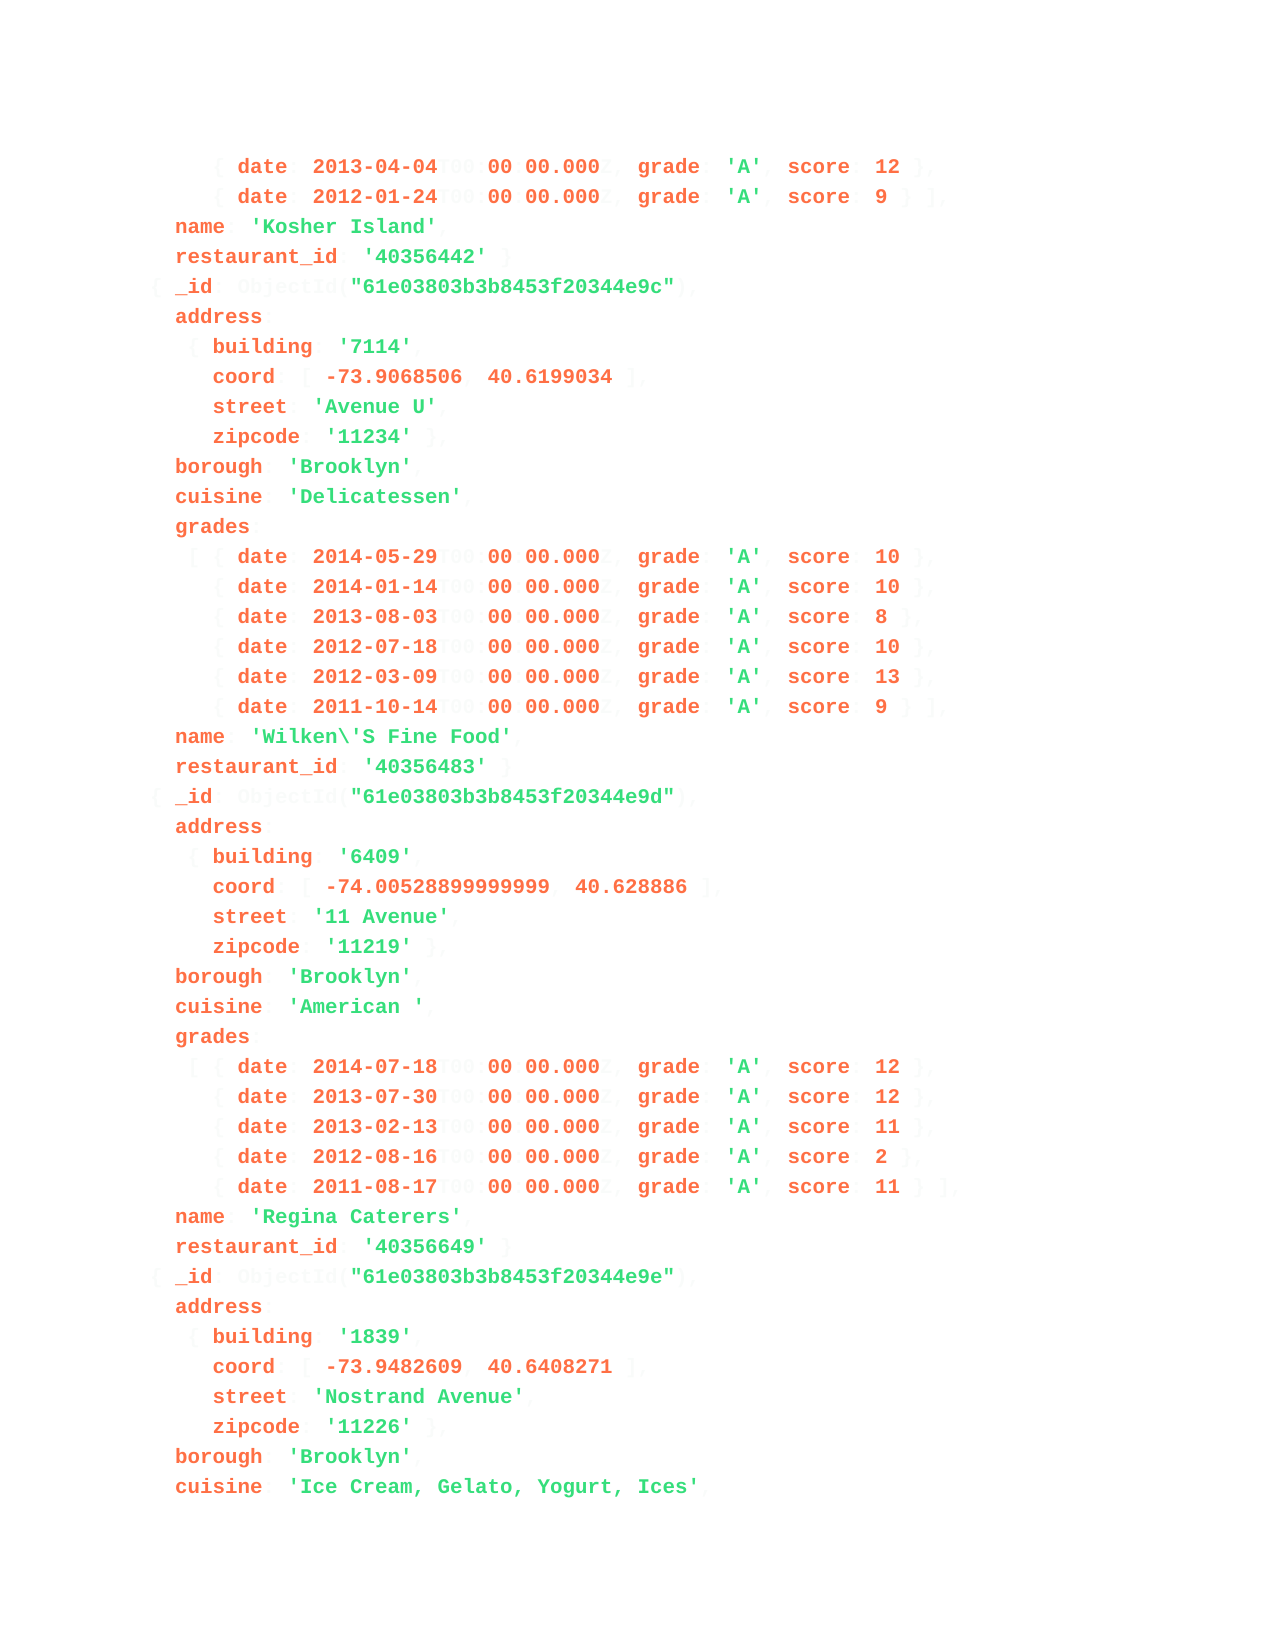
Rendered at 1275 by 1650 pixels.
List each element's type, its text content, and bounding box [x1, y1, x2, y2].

text coord: [ -74.00528899999999, 40.628886 ], [150, 870, 1125, 900]
text [ { date: 2014-07-18T00:00:00.000Z, grade: 'A', score: 12 }, [150, 1050, 1125, 1080]
text address: [150, 810, 1125, 840]
text zipcode: '11226' }, [150, 1410, 1125, 1440]
text name: 'Regina Caterers', [150, 1200, 1125, 1230]
text name: 'Kosher Island', [150, 210, 1125, 240]
text { date: 2012-07-18T00:00:00.000Z, grade: 'A', score: 10 }, [150, 630, 1125, 660]
text grades: [150, 1020, 1125, 1050]
text borough: 'Brooklyn', [150, 960, 1125, 990]
text zipcode: '11219' }, [150, 930, 1125, 960]
text { date: 2013-07-30T00:00:00.000Z, grade: 'A', score: 12 }, [150, 1080, 1125, 1110]
text cuisine: 'Delicatessen', [150, 480, 1125, 510]
text { _id: ObjectId("61e03803b3b8453f20344e9d"), [150, 780, 1125, 810]
text borough: 'Brooklyn', [150, 1440, 1125, 1470]
text { _id: ObjectId("61e03803b3b8453f20344e9c"), [150, 270, 1125, 300]
text street: 'Avenue U', [150, 390, 1125, 420]
text { date: 2012-08-16T00:00:00.000Z, grade: 'A', score: 2 }, [150, 1140, 1125, 1170]
text zipcode: '11234' }, [150, 420, 1125, 450]
text borough: 'Brooklyn', [150, 450, 1125, 480]
text coord: [ -73.9068506, 40.6199034 ], [150, 360, 1125, 390]
text { building: '7114', [150, 330, 1125, 360]
text name: 'Wilken\'S Fine Food', [150, 720, 1125, 750]
text { building: '1839', [150, 1320, 1125, 1350]
text { date: 2012-01-24T00:00:00.000Z, grade: 'A', score: 9 } ], [150, 180, 1125, 210]
text cuisine: 'Ice Cream, Gelato, Yogurt, Ices', [150, 1470, 1125, 1500]
text { date: 2012-03-09T00:00:00.000Z, grade: 'A', score: 13 }, [150, 660, 1125, 690]
text { building: '6409', [150, 840, 1125, 870]
text [ { date: 2014-05-29T00:00:00.000Z, grade: 'A', score: 10 }, [150, 540, 1125, 570]
text { date: 2011-08-17T00:00:00.000Z, grade: 'A', score: 11 } ], [150, 1170, 1125, 1200]
text { date: 2011-10-14T00:00:00.000Z, grade: 'A', score: 9 } ], [150, 690, 1125, 720]
text grades: [150, 510, 1125, 540]
text { date: 2013-02-13T00:00:00.000Z, grade: 'A', score: 11 }, [150, 1110, 1125, 1140]
text { date: 2013-04-04T00:00:00.000Z, grade: 'A', score: 12 }, [150, 150, 1125, 180]
text { date: 2013-08-03T00:00:00.000Z, grade: 'A', score: 8 }, [150, 600, 1125, 630]
text { date: 2014-01-14T00:00:00.000Z, grade: 'A', score: 10 }, [150, 570, 1125, 600]
text restaurant_id: '40356483' } [150, 750, 1125, 780]
text coord: [ -73.9482609, 40.6408271 ], [150, 1350, 1125, 1380]
text restaurant_id: '40356649' } [150, 1230, 1125, 1260]
text street: '11 Avenue', [150, 900, 1125, 930]
text cuisine: 'American ', [150, 990, 1125, 1020]
text street: 'Nostrand Avenue', [150, 1380, 1125, 1410]
text restaurant_id: '40356442' } [150, 240, 1125, 270]
text { _id: ObjectId("61e03803b3b8453f20344e9e"), [150, 1260, 1125, 1290]
text address: [150, 1290, 1125, 1320]
text address: [150, 300, 1125, 330]
